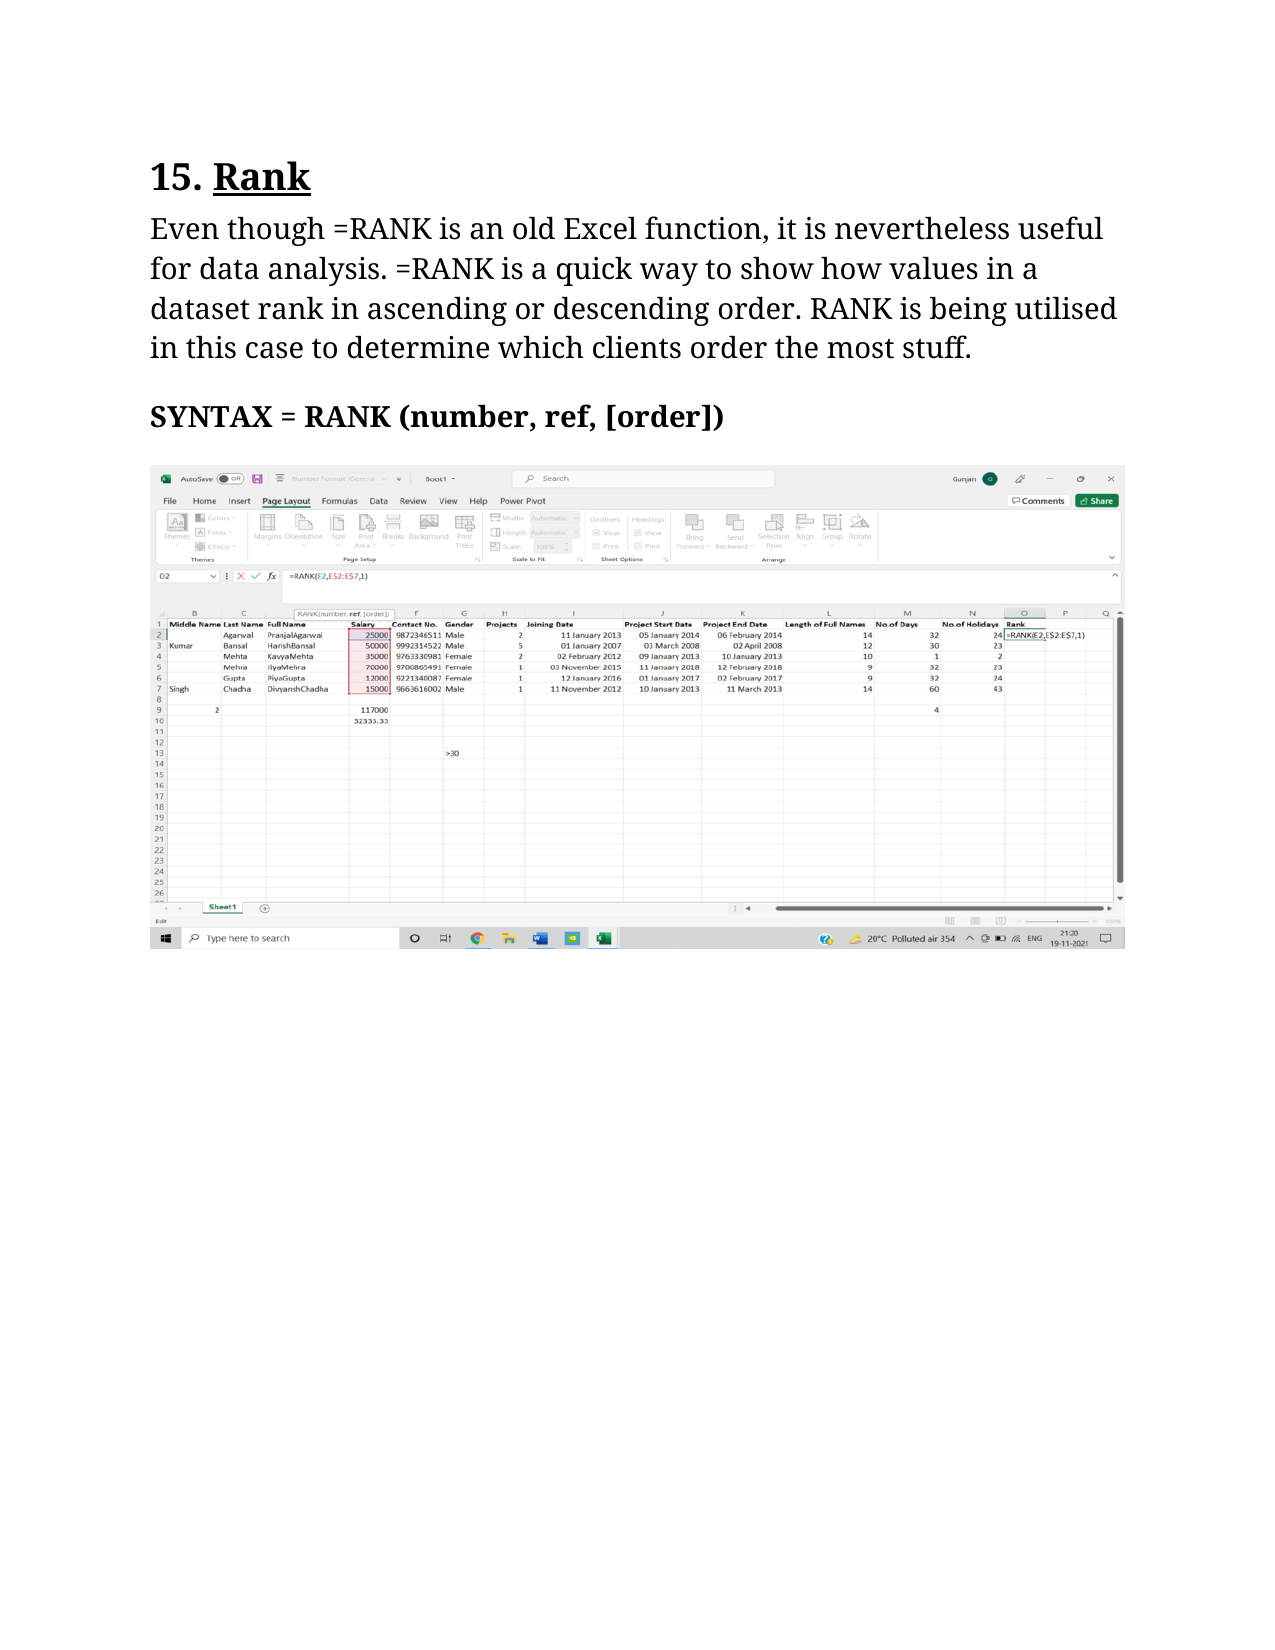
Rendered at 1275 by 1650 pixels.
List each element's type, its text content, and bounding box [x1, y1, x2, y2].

text SYNTAX = RANK (number, ref, [order]) [150, 397, 1125, 436]
picture [150, 465, 1125, 949]
subtitle 15. Rank [150, 150, 1125, 201]
text Even though =RANK is an old Excel function, it is nevertheless useful for data analysis. =RANK is a quick way to show how values in a dataset rank in ascending or descending order. RANK is being utilised in this case to determine which clients order the most stuff. [150, 209, 1125, 367]
